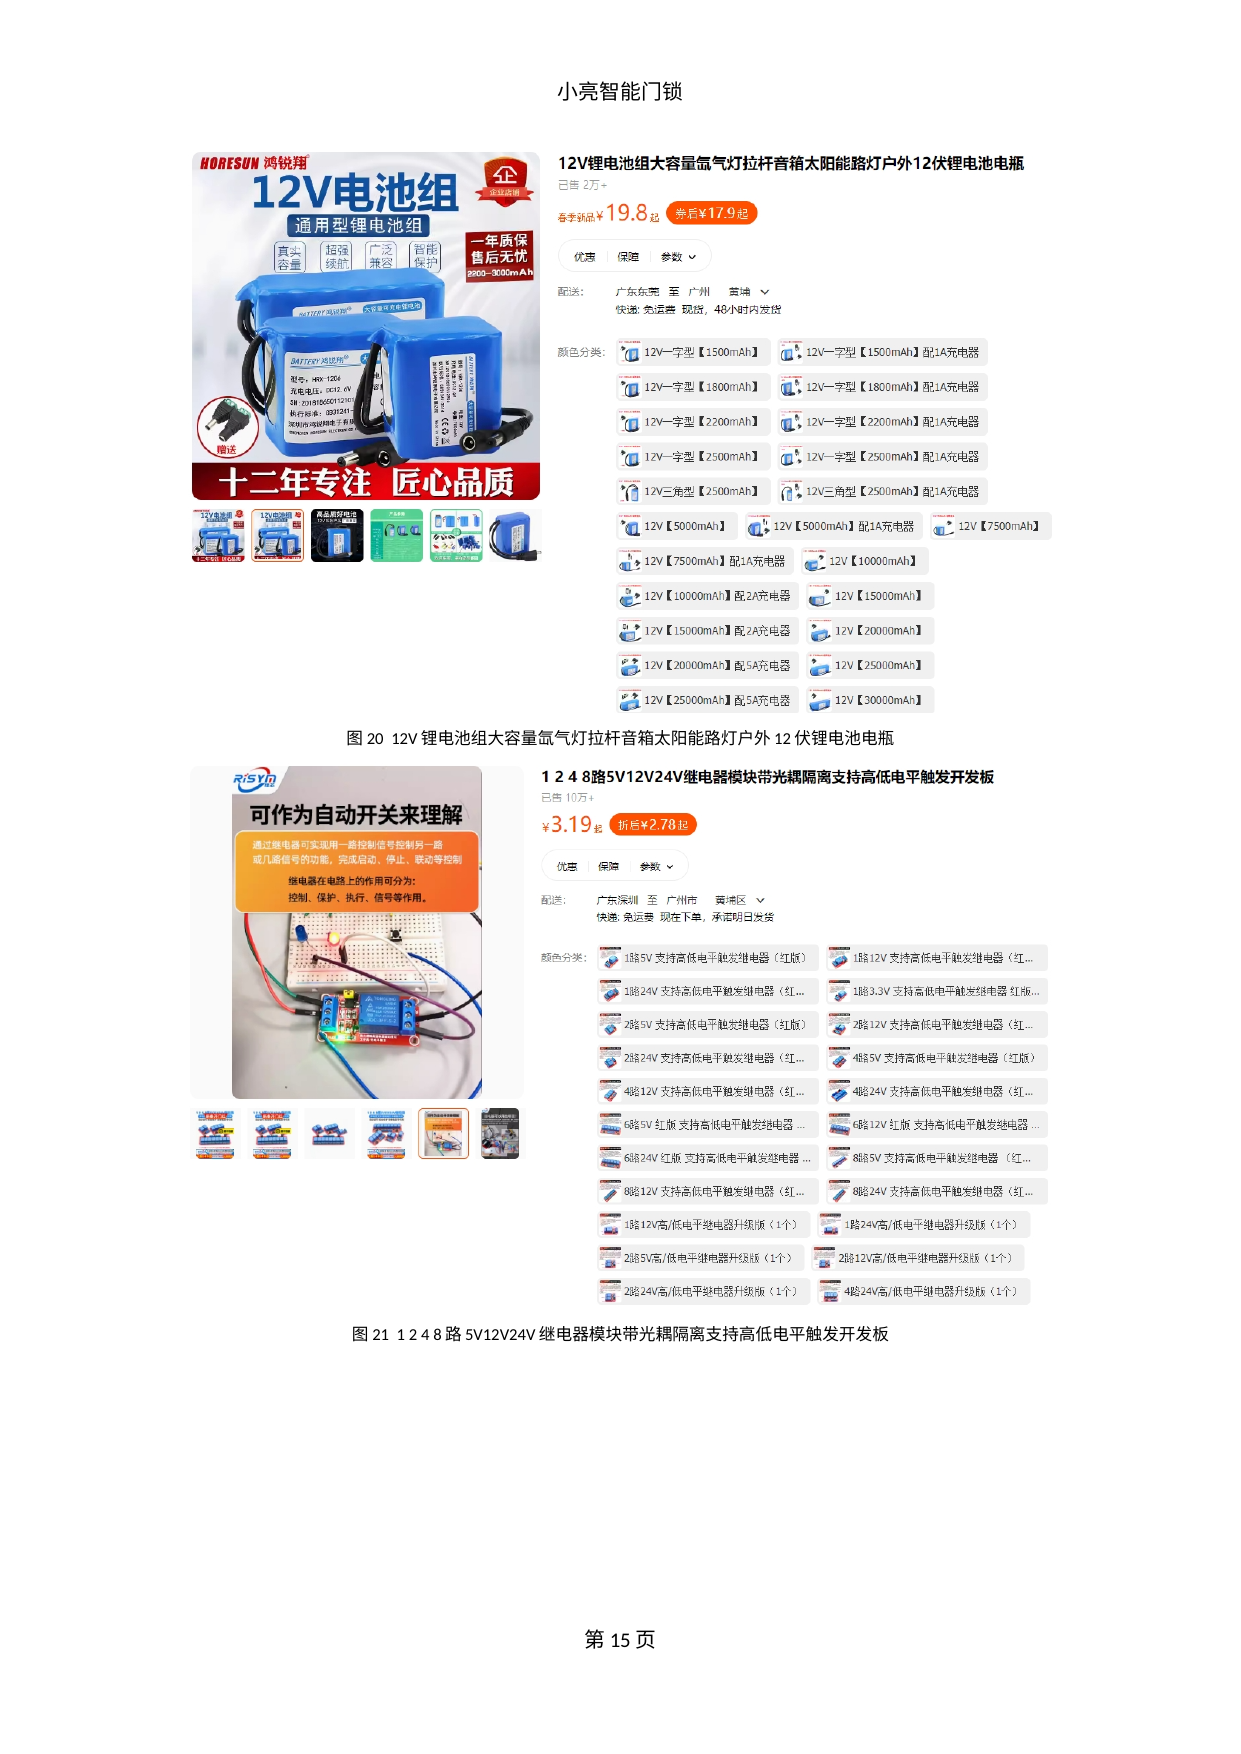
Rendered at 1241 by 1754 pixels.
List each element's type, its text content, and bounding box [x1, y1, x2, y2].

picture [187, 761, 1053, 1308]
picture [187, 150, 1053, 713]
